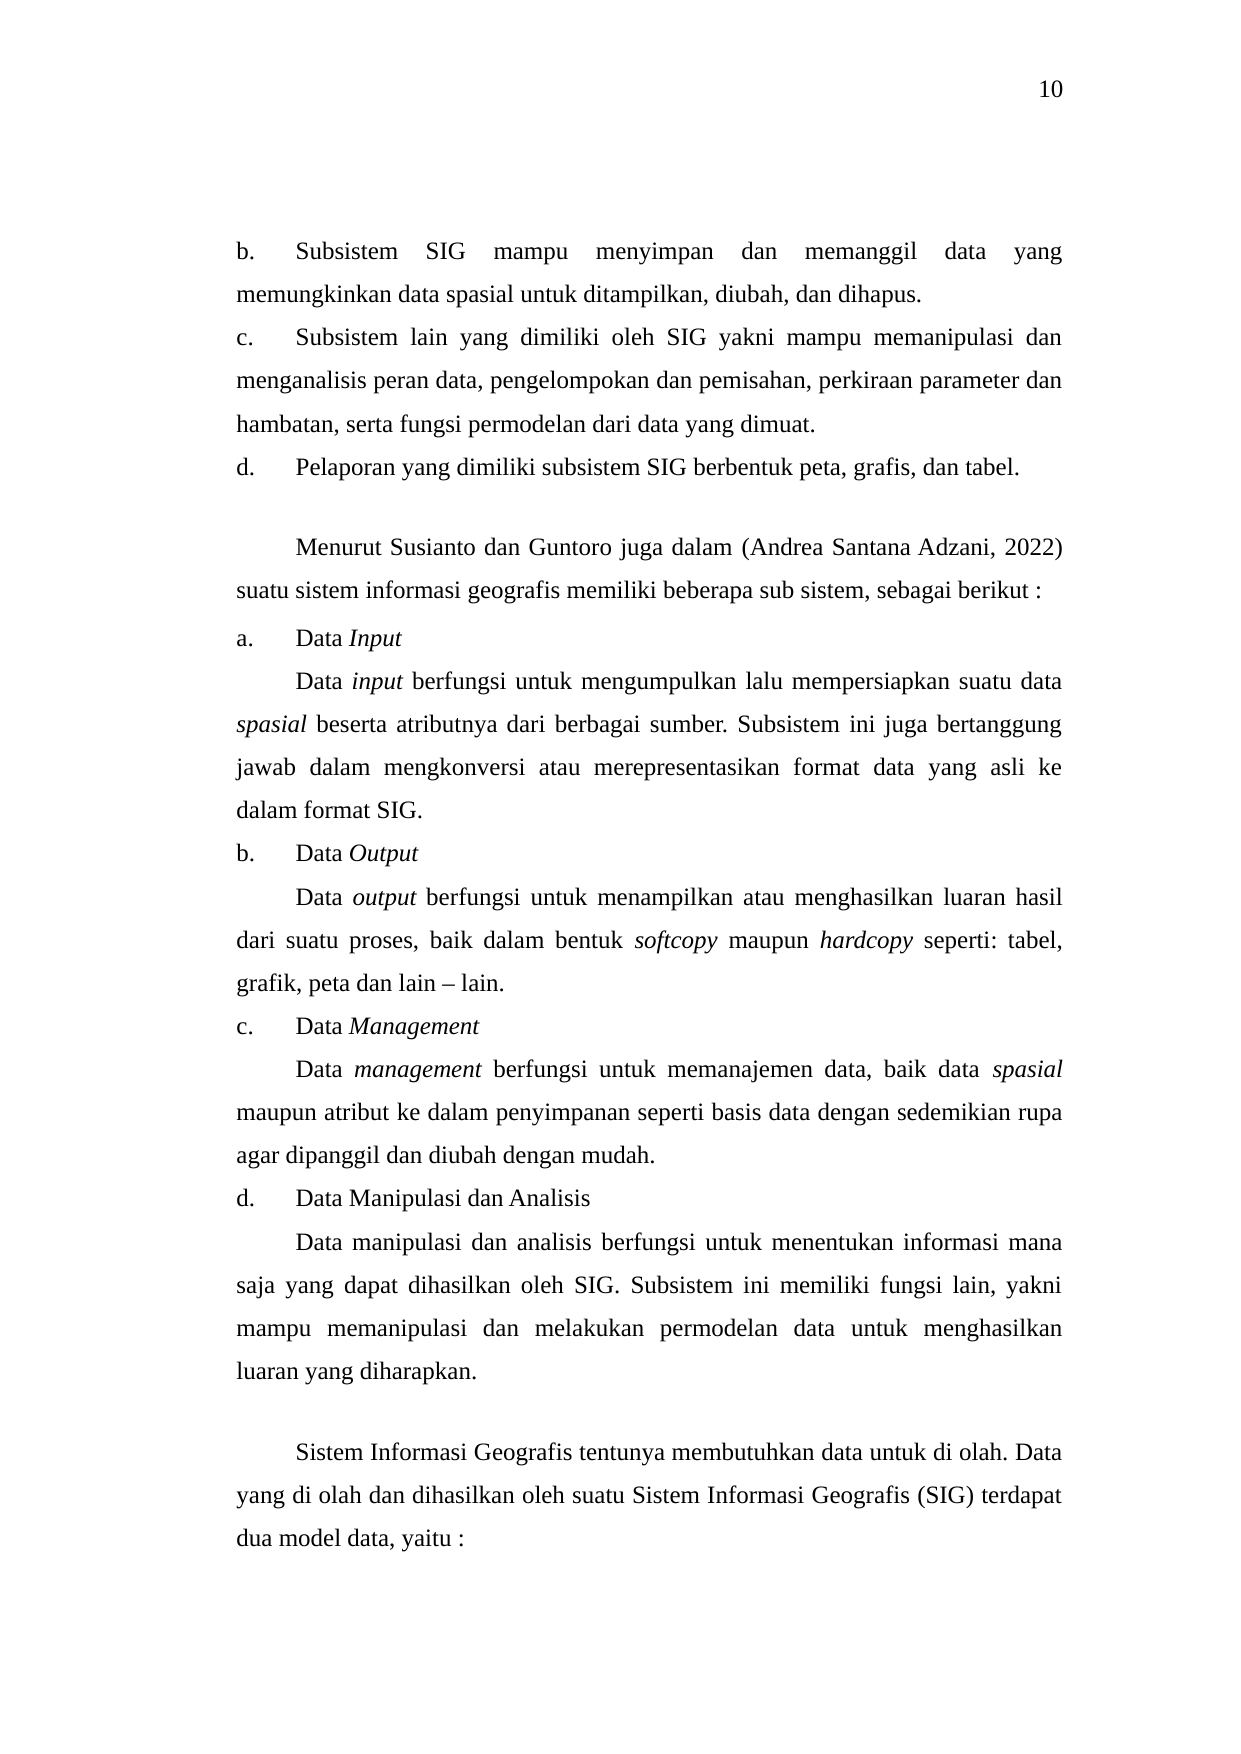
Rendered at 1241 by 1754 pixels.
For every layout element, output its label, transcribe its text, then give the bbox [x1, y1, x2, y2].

list Data Management [236, 1011, 1063, 1040]
list Data output berfungsi untuk menampilkan atau menghasilkan luaran hasil dari suatu proses, baik dalam bentuk softcopy maupun hardcopy seperti: tabel, grafik, peta dan lain – lain. [236, 882, 1063, 997]
list Data Output [236, 838, 1063, 867]
list Data Manipulasi dan Analisis [236, 1183, 1063, 1212]
list Subsistem lain yang dimiliki oleh SIG yakni mampu memanipulasi dan menganalisis peran data, pengelompokan dan pemisahan, perkiraan parameter dan hambatan, serta fungsi permodelan dari data yang dimuat. [236, 322, 1063, 437]
list Data Input [236, 623, 1063, 652]
list Data input berfungsi untuk mengumpulkan lalu mempersiapkan suatu data spasial beserta atributnya dari berbagai sumber. Subsistem ini juga bertanggung jawab dalam mengkonversi atau merepresentasikan format data yang asli ke dalam format SIG. [236, 666, 1063, 824]
text Sistem Informasi Geografis tentunya membutuhkan data untuk di olah. Data yang di olah dan dihasilkan oleh suatu Sistem Informasi Geografis (SIG) terdapat dua model data, yaitu : [236, 1437, 1063, 1552]
list Data management berfungsi untuk memanajemen data, baik data spasial maupun atribut ke dalam penyimpanan seperti basis data dengan sedemikian rupa agar dipanggil dan diubah dengan mudah. [236, 1054, 1063, 1169]
list Data manipulasi dan analisis berfungsi untuk menentukan informasi mana saja yang dapat dihasilkan oleh SIG. Subsistem ini memiliki fungsi lain, yakni mampu memanipulasi dan melakukan permodelan data untuk menghasilkan luaran yang diharapkan. [236, 1227, 1063, 1385]
text Menurut Susianto dan Guntoro juga dalam (Andrea Santana Adzani, 2022) suatu sistem informasi geografis memiliki beberapa sub sistem, sebagai berikut : [236, 532, 1063, 604]
list Subsistem SIG mampu menyimpan dan memanggil data yang memungkinkan data spasial untuk ditampilkan, diubah, dan dihapus. [236, 236, 1063, 308]
list Pelaporan yang dimiliki subsistem SIG berbentuk peta, grafis, dan tabel. [236, 452, 1063, 481]
